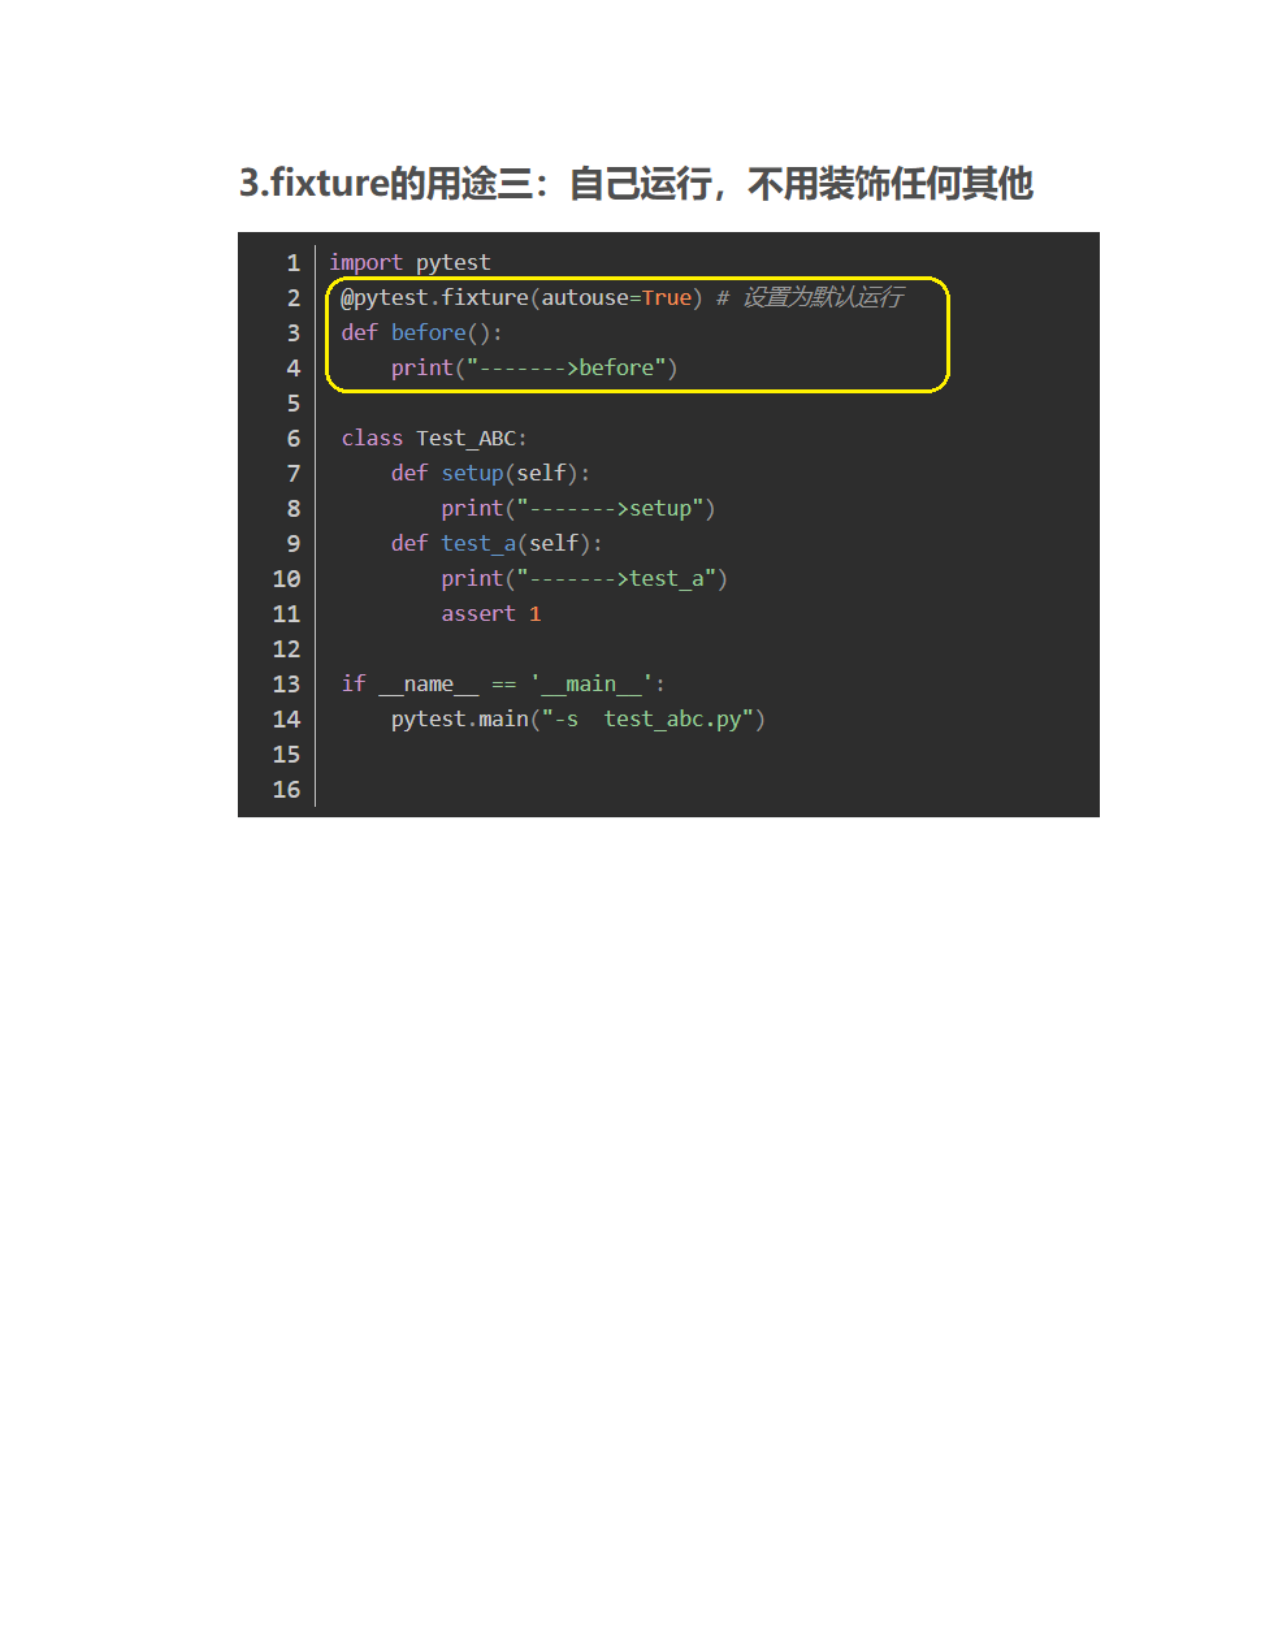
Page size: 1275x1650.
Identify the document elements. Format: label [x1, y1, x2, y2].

picture [225, 150, 1125, 846]
